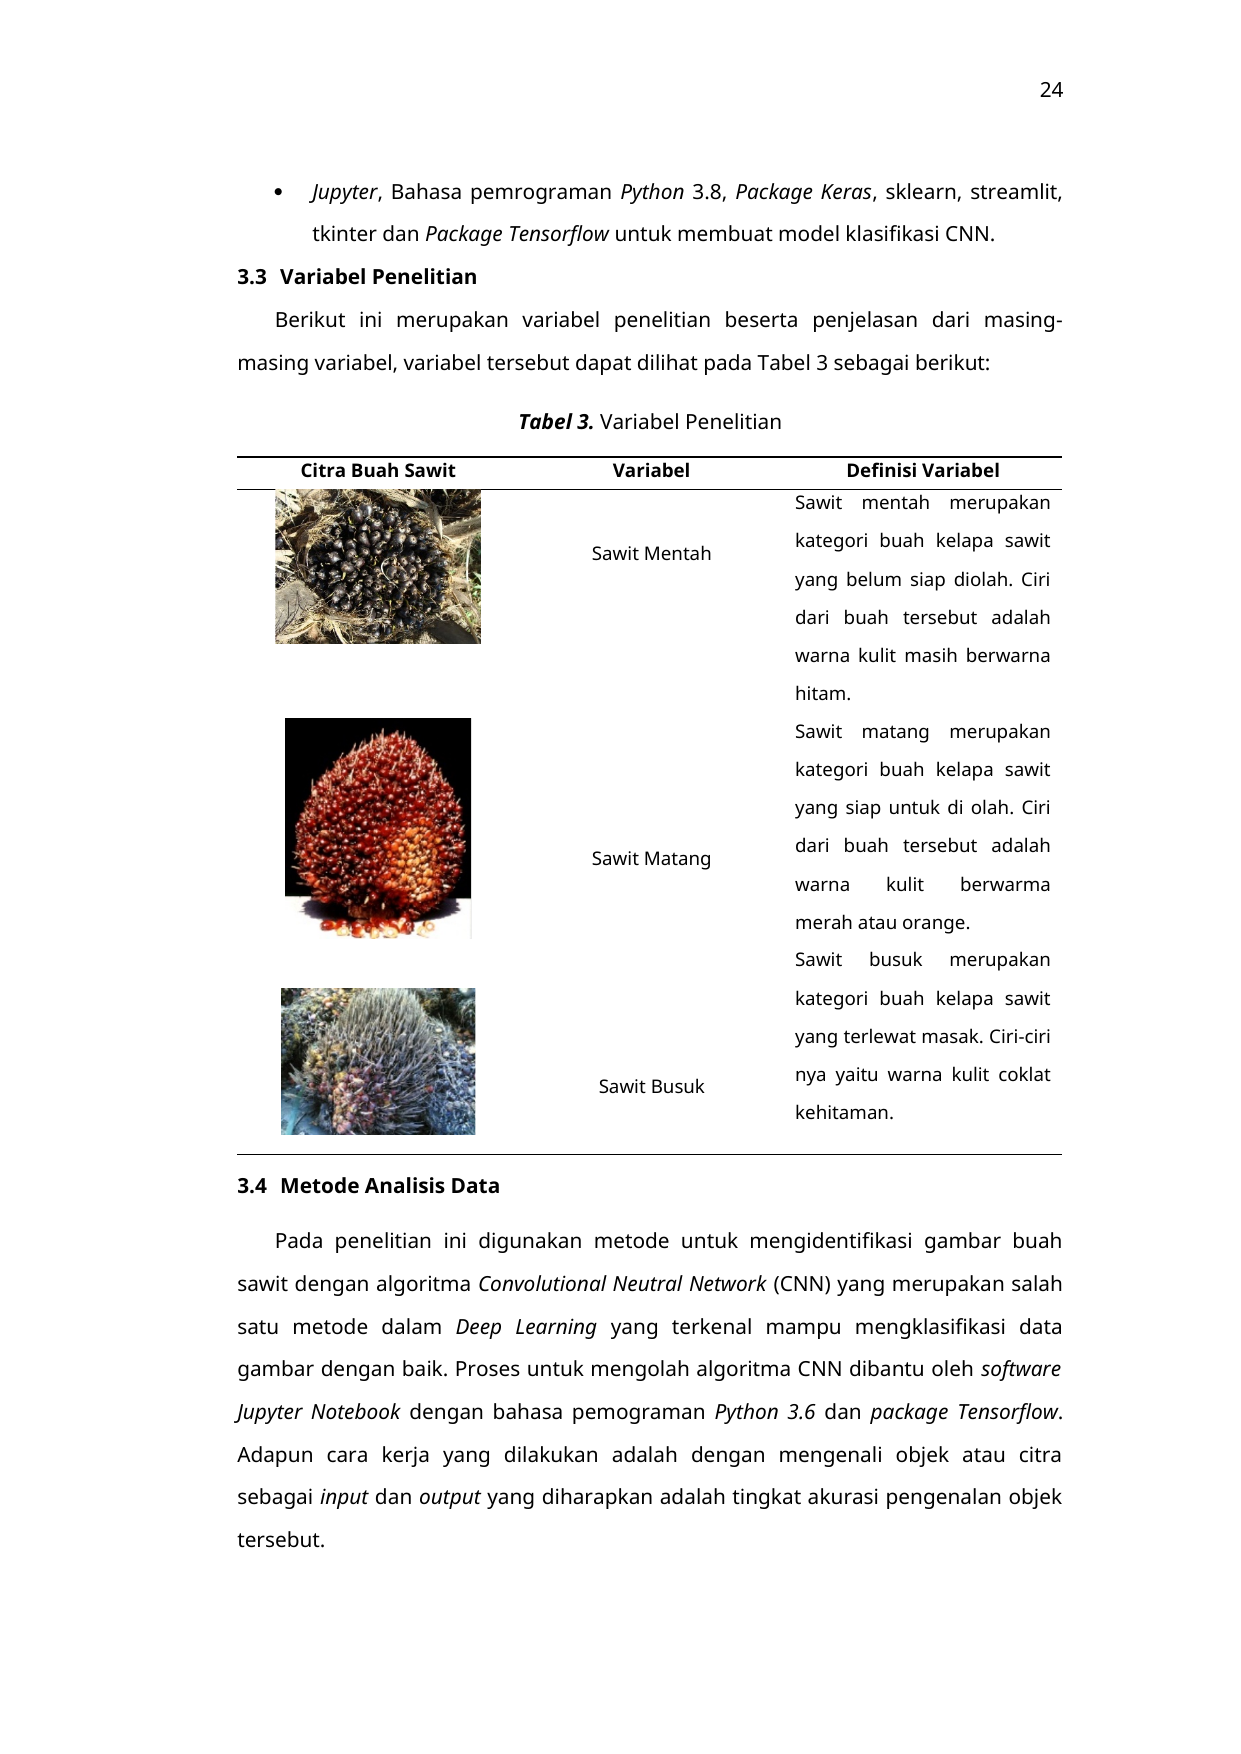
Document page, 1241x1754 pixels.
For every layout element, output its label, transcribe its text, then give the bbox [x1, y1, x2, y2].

table_header Definisi Variabel [784, 458, 1062, 488]
table_header Variabel [519, 458, 784, 488]
table_cell Sawit matang merupakan kategori buah kelapa sawit yang siap untuk di olah. Ciri dari buah tersebut adalah warna kulit berwarma merah atau orange. [784, 718, 1062, 947]
table_cell Sawit Matang [519, 718, 784, 947]
subtitle Variabel Penelitian [237, 262, 1063, 291]
table_cell [237, 490, 519, 718]
picture [281, 988, 476, 1135]
subtitle Metode Analisis Data [237, 1172, 1063, 1200]
text Tabel 3. Variabel Penelitian [237, 407, 1063, 436]
table_cell [237, 718, 519, 947]
text Pada penelitian ini digunakan metode untuk mengidentifikasi gambar buah sawit dengan algoritma Convolutional Neutral Network (CNN) yang merupakan salah satu metode dalam Deep Learning yang terkenal mampu mengklasifikasi data gambar dengan baik. Proses untuk mengolah algoritma CNN dibantu oleh software Jupyter Notebook dengan bahasa pemograman Python 3.6 dan package Tensorflow. Adapun cara kerja yang dilakukan adalah dengan mengenali objek atau citra sebagai input dan output yang diharapkan adalah tingkat akurasi pengenalan objek tersebut. [237, 1227, 1063, 1553]
table_cell [237, 947, 519, 1154]
table_cell Sawit busuk merupakan kategori buah kelapa sawit yang terlewat masak. Ciri-ciri nya yaitu warna kulit coklat kehitaman. [784, 947, 1062, 1154]
list Jupyter, Bahasa pemrograman Python 3.8, Package Keras, sklearn, streamlit, tkinter dan Package Tensorflow untuk membuat model klasifikasi CNN. [274, 177, 1063, 248]
table_cell Sawit mentah merupakan kategori buah kelapa sawit yang belum siap diolah. Ciri dari buah tersebut adalah warna kulit masih berwarna hitam. [784, 490, 1062, 718]
picture [275, 489, 481, 644]
table_cell Sawit Mentah [519, 490, 784, 718]
table_header Citra Buah Sawit [237, 458, 519, 488]
text Berikut ini merupakan variabel penelitian beserta penjelasan dari masing-masing variabel, variabel tersebut dapat dilihat pada Tabel 3 sebagai berikut: [237, 305, 1063, 376]
table_cell Sawit Busuk [519, 947, 784, 1154]
picture [285, 718, 472, 939]
